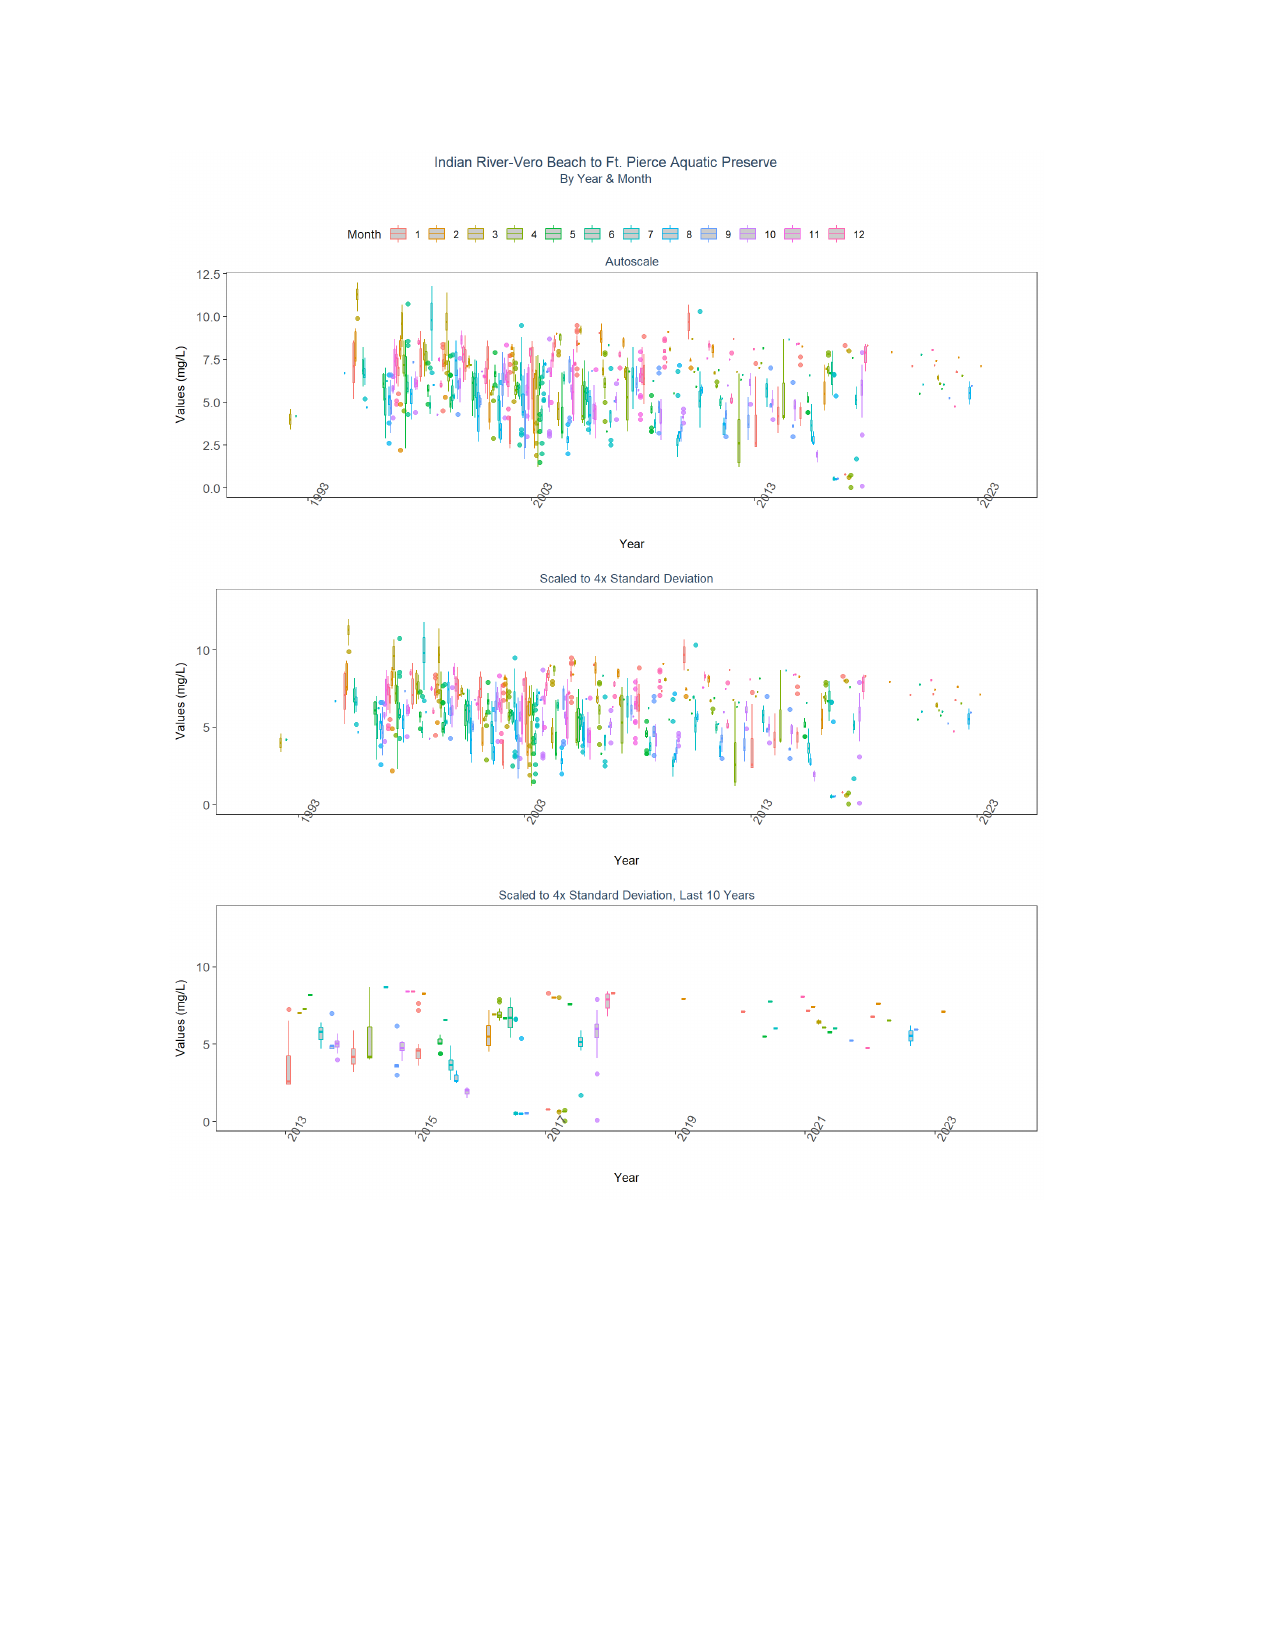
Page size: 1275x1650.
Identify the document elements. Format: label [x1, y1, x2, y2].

picture [168, 150, 1044, 1200]
